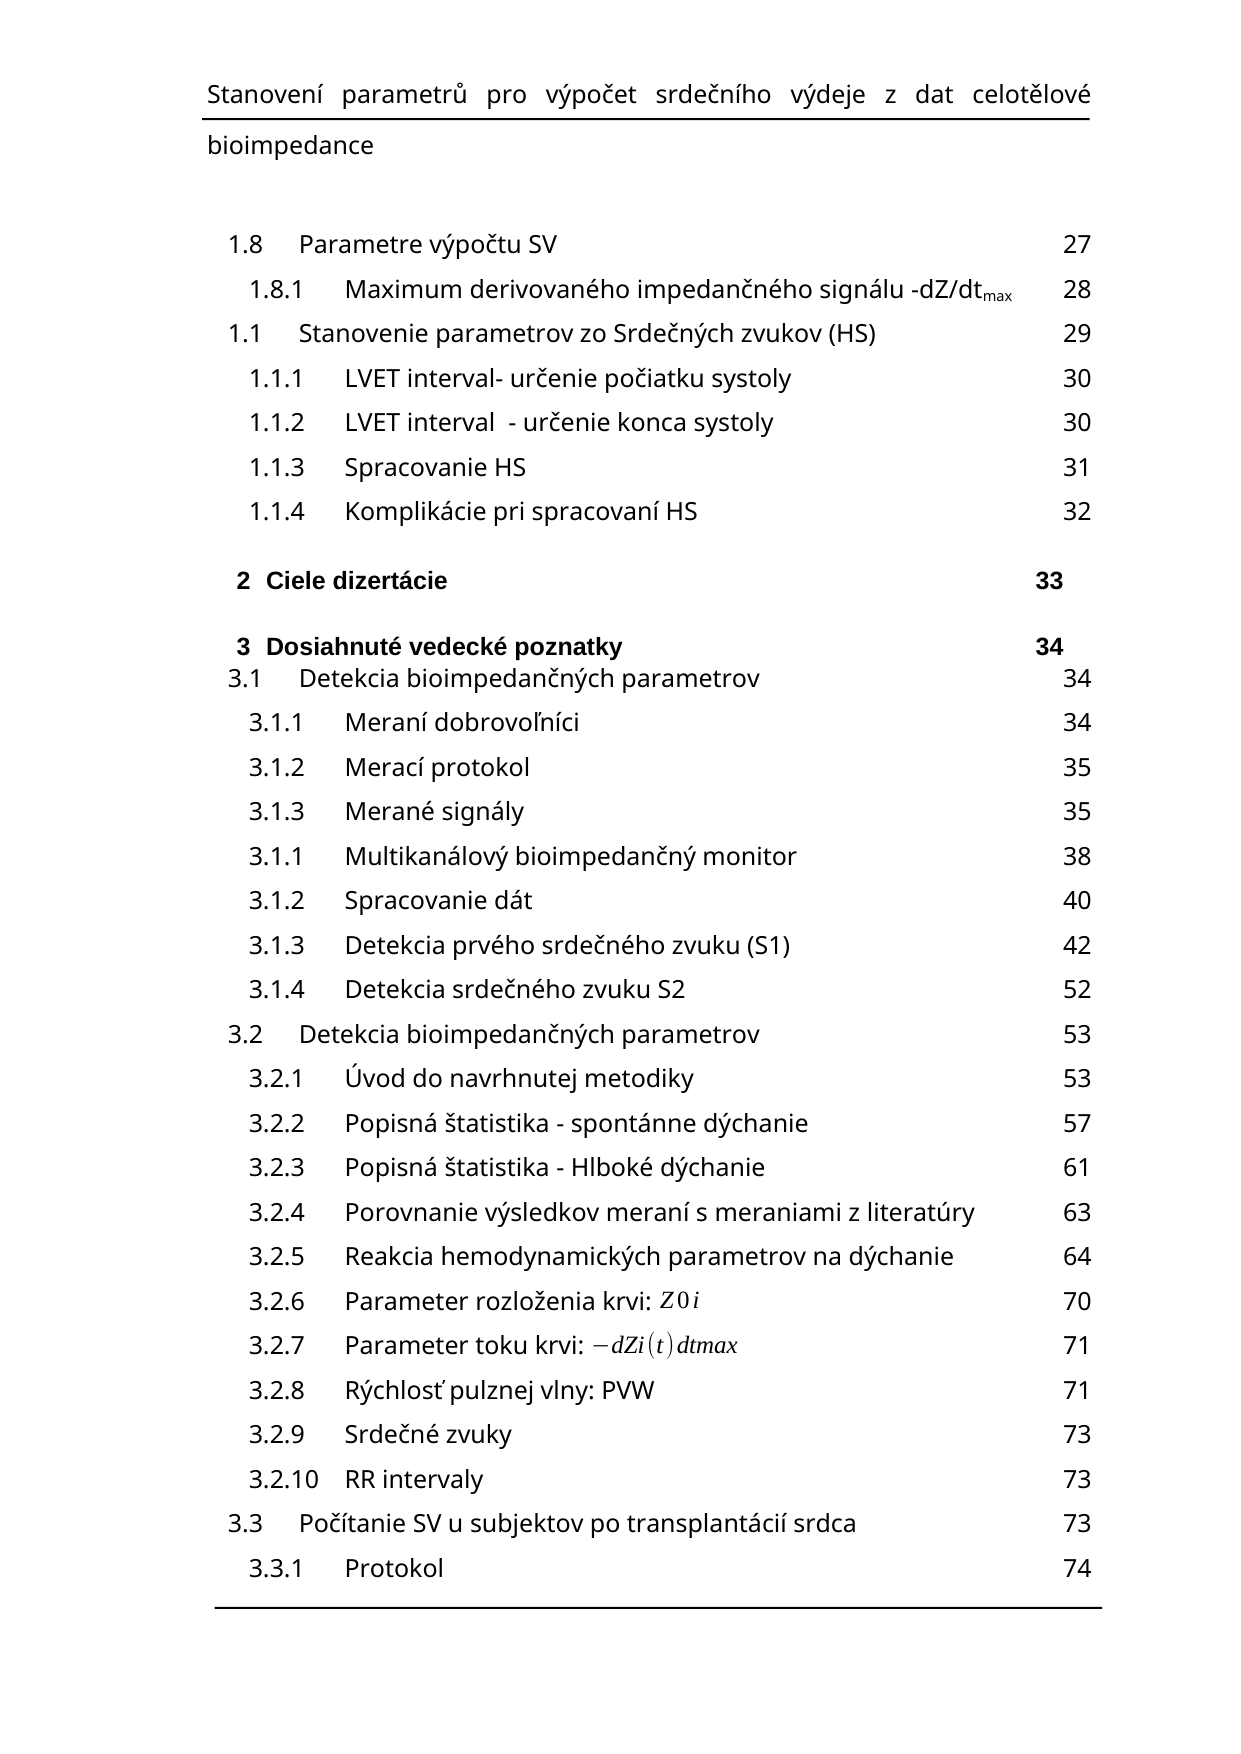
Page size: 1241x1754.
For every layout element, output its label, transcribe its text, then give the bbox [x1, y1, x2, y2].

text 2 Ciele dizertácie 33 [236, 566, 1092, 594]
text 3.3 Počítanie SV u subjektov po transplantácií srdca 73 [228, 1506, 1092, 1540]
text 3.2.2 Popisná štatistika - spontánne dýchanie 57 [248, 1105, 1092, 1139]
text 3.2.10 RR intervaly 73 [248, 1461, 1092, 1495]
text 3.1.3 Detekcia prvého srdečného zvuku (S1) 42 [248, 927, 1092, 962]
text 3.1.1 Meraní dobrovoľníci 34 [248, 705, 1092, 739]
text 3.2.3 Popisná štatistika - Hlboké dýchanie 61 [248, 1150, 1092, 1184]
text 1.1.2 LVET interval - určenie konca systoly 30 [248, 405, 1092, 439]
text 3.2.8 Rýchlosť pulznej vlny: PVW 71 [248, 1372, 1092, 1406]
text 1.1.4 Komplikácie pri spracovaní HS 32 [248, 494, 1092, 528]
text 1.8 Parametre výpočtu SV 27 [228, 227, 1092, 261]
text 3.1.4 Detekcia srdečného zvuku S2 52 [248, 972, 1092, 1006]
text 3.2 Detekcia bioimpedančných parametrov 53 [228, 1016, 1092, 1051]
text 3.1.1 Multikanálový bioimpedančný monitor 38 [248, 838, 1092, 873]
text 3.1.3 Merané signály 35 [248, 794, 1092, 828]
text 3.1.2 Merací protokol 35 [248, 749, 1092, 784]
text 3.2.1 Úvod do navrhnutej metodiky 53 [248, 1061, 1092, 1095]
text 3.2.6 Parameter rozloženia krvi: 70 [248, 1283, 1092, 1317]
text 3.1 Detekcia bioimpedančných parametrov 34 [228, 661, 1092, 695]
text 1.8.1 Maximum derivovaného impedančného signálu -dZ/dtmax 28 [248, 272, 1092, 306]
text 1.1.3 Spracovanie HS 31 [248, 449, 1092, 484]
text 3.2.7 Parameter toku krvi: 71 [248, 1328, 1092, 1362]
text 3.2.4 Porovnanie výsledkov meraní s meraniami z literatúry 63 [248, 1194, 1092, 1228]
text 3.1.2 Spracovanie dát 40 [248, 883, 1092, 917]
text 1.1 Stanovenie parametrov zo Srdečných zvukov (HS) 29 [228, 316, 1092, 350]
text 1.1.1 LVET interval- určenie počiatku systoly 30 [248, 361, 1092, 395]
text 3.2.5 Reakcia hemodynamických parametrov na dýchanie 64 [248, 1239, 1092, 1273]
text 3.3.1 Protokol 74 [248, 1550, 1092, 1584]
text 3 Dosiahnuté vedecké poznatky 34 [236, 632, 1092, 661]
text 3.2.9 Srdečné zvuky 73 [248, 1417, 1092, 1451]
